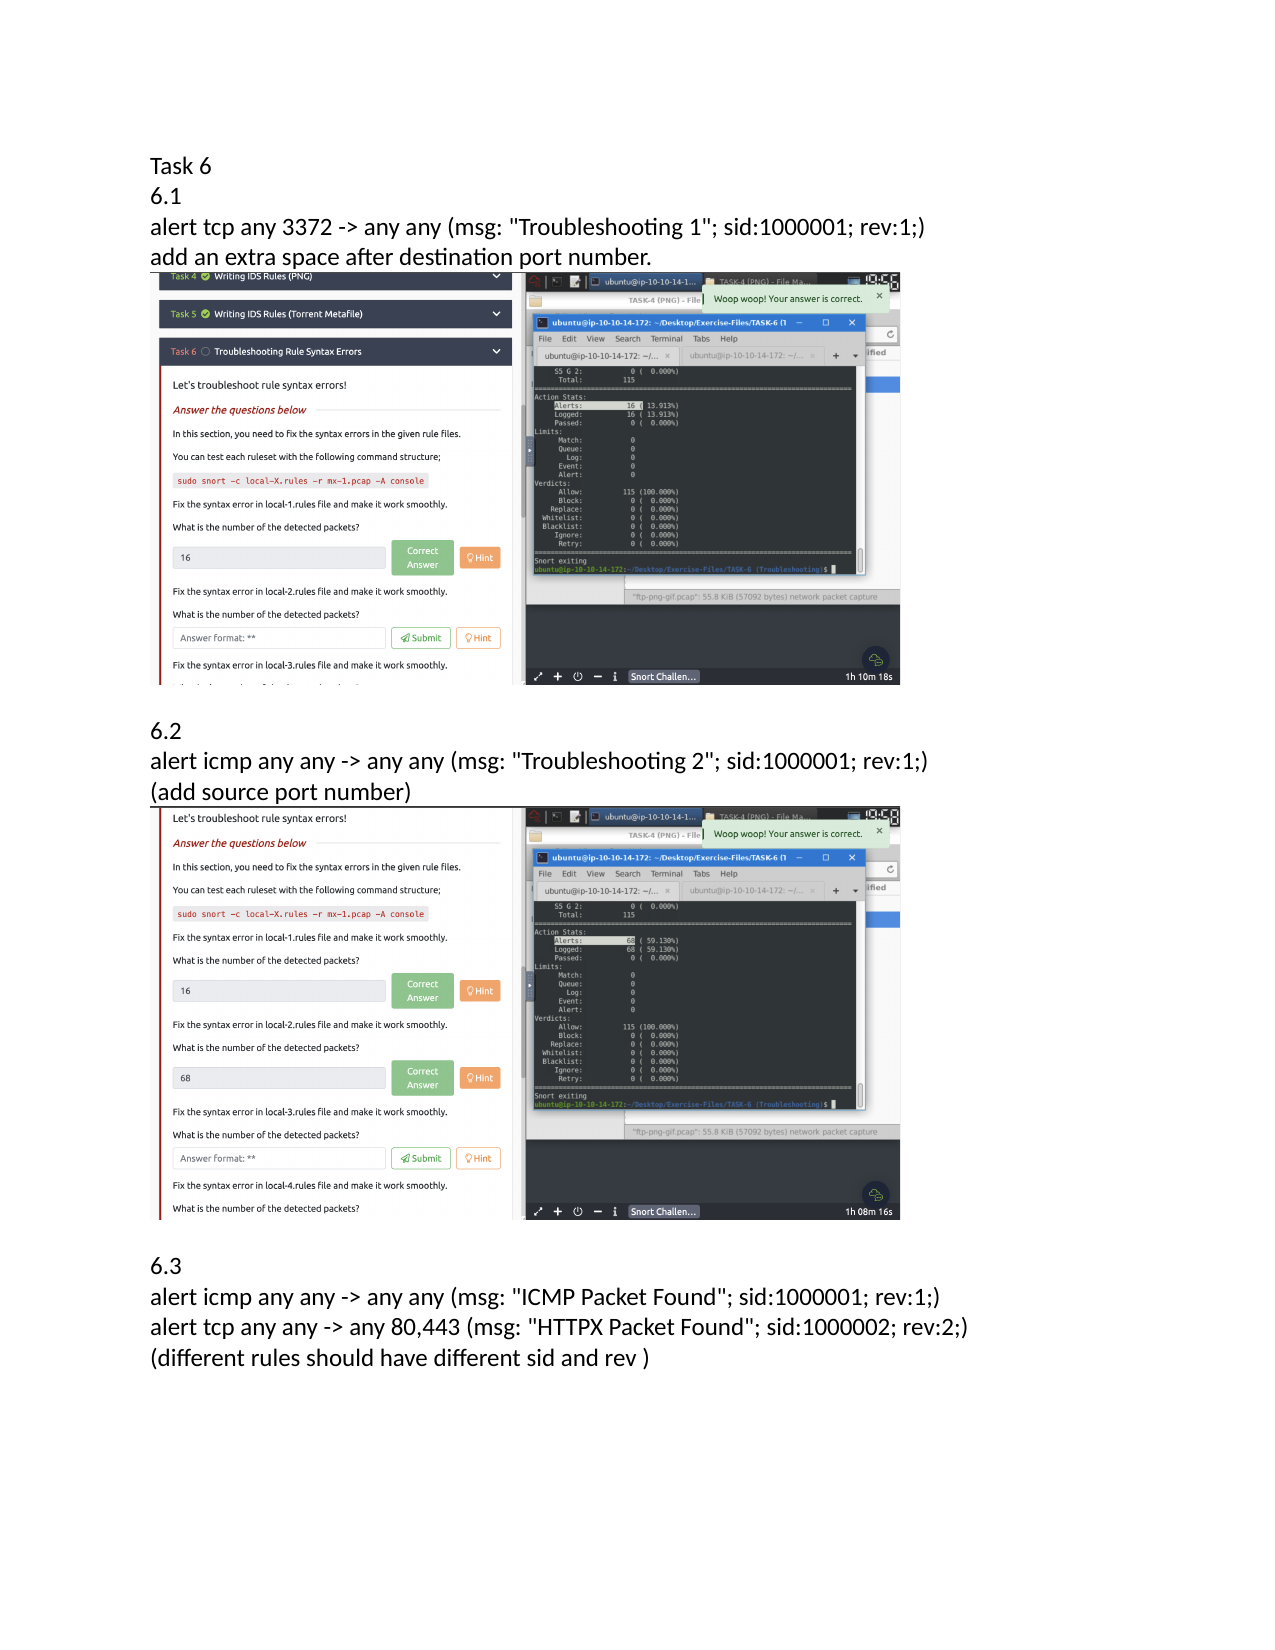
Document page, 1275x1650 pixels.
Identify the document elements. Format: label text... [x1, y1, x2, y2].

text (add source port number) [150, 776, 1125, 807]
text 6.1 [150, 181, 1125, 211]
text (different rules should have different sid and rev ) [150, 1342, 1125, 1372]
text 6.2 [150, 715, 1125, 746]
text alert icmp any any -> any any (msg: "Troubleshooting 2"; sid:1000001; rev:1;) [150, 746, 1125, 776]
text alert tcp any 3372 -> any any (msg: "Troubleshooting 1"; sid:1000001; rev:1;) [150, 211, 1125, 242]
picture [150, 806, 901, 1220]
text Task 6 [150, 150, 1125, 181]
text add an extra space after destination port number. [150, 242, 1125, 272]
text alert icmp any any -> any any (msg: "ICMP Packet Found"; sid:1000001; rev:1;) [150, 1281, 1125, 1311]
picture [150, 272, 901, 685]
text alert tcp any any -> any 80,443 (msg: "HTTPX Packet Found"; sid:1000002; rev:2;) [150, 1311, 1125, 1342]
text 6.3 [150, 1250, 1125, 1281]
